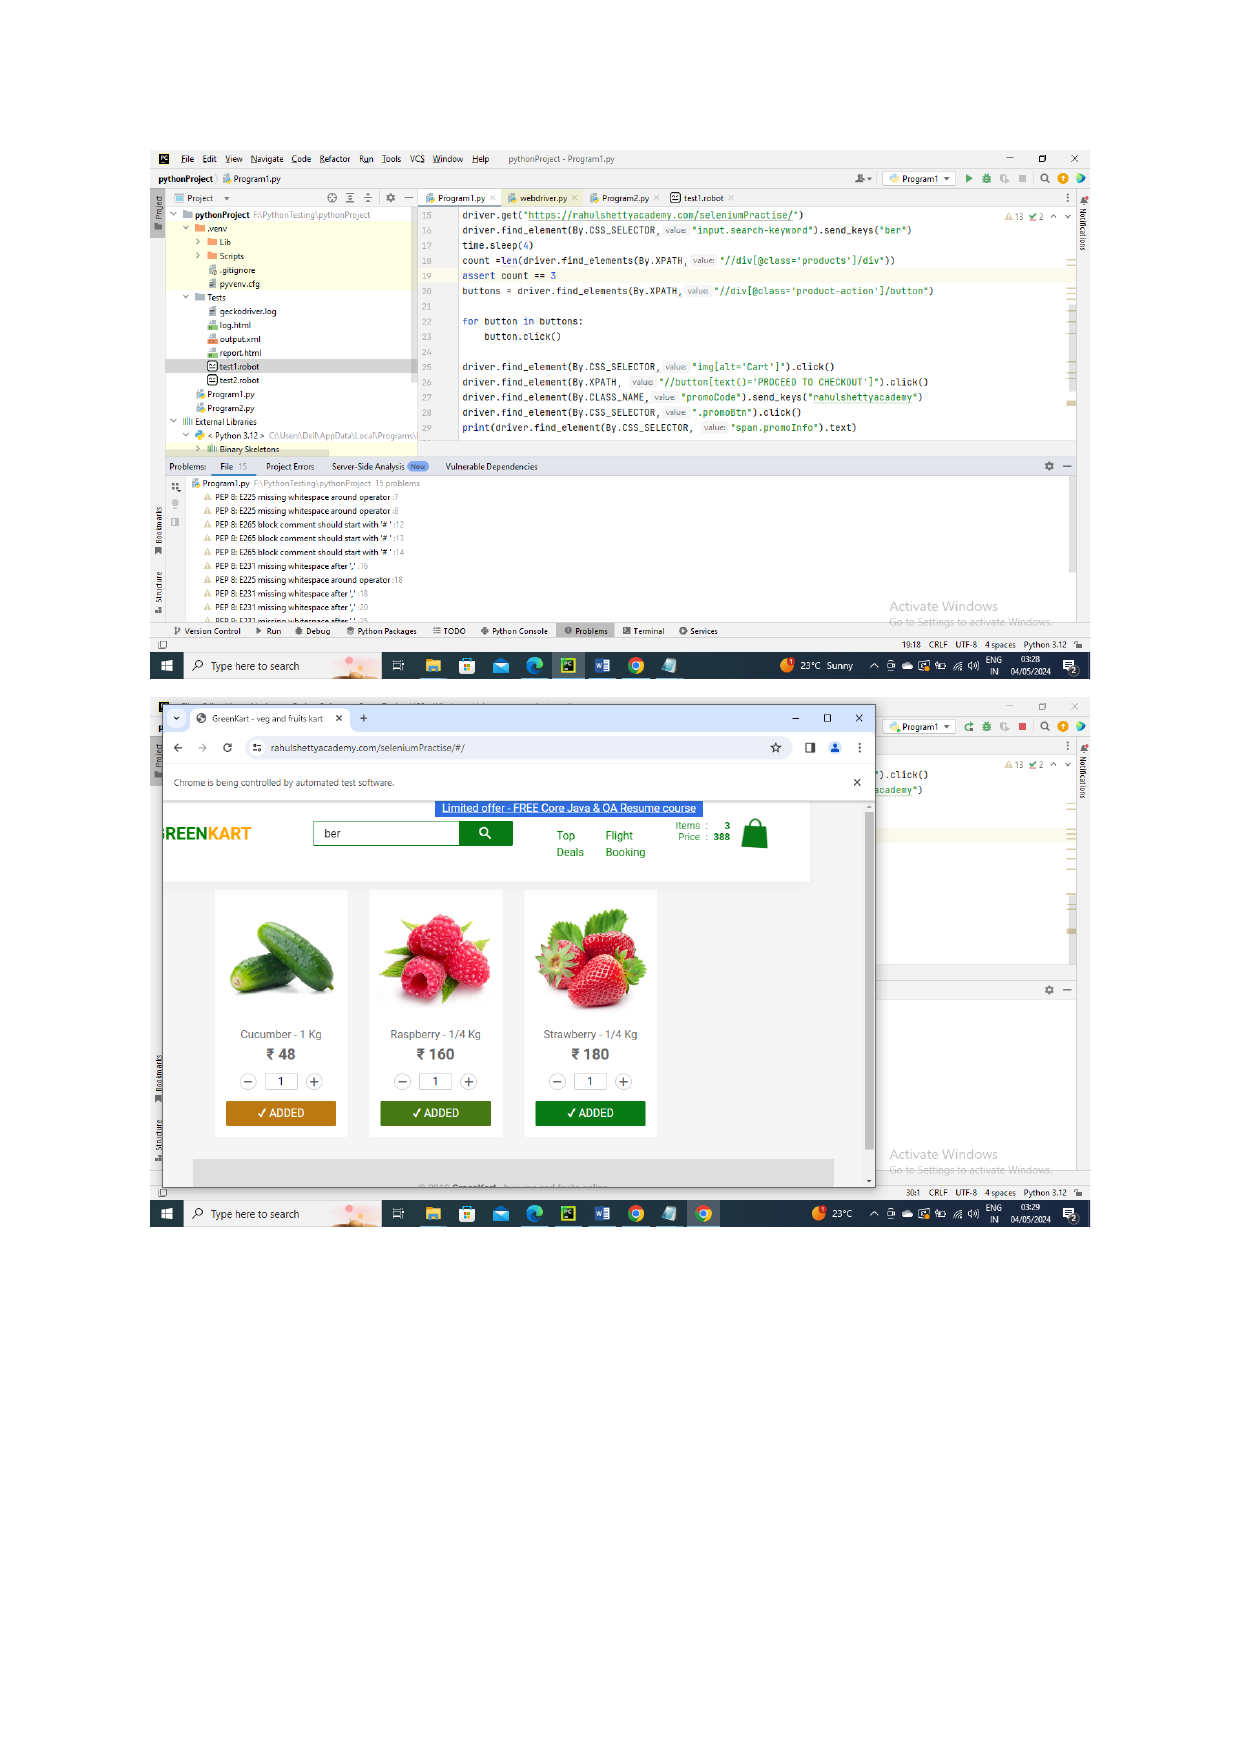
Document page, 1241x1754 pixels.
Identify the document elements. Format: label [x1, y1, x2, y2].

picture [150, 150, 1091, 679]
picture [150, 697, 1091, 1227]
